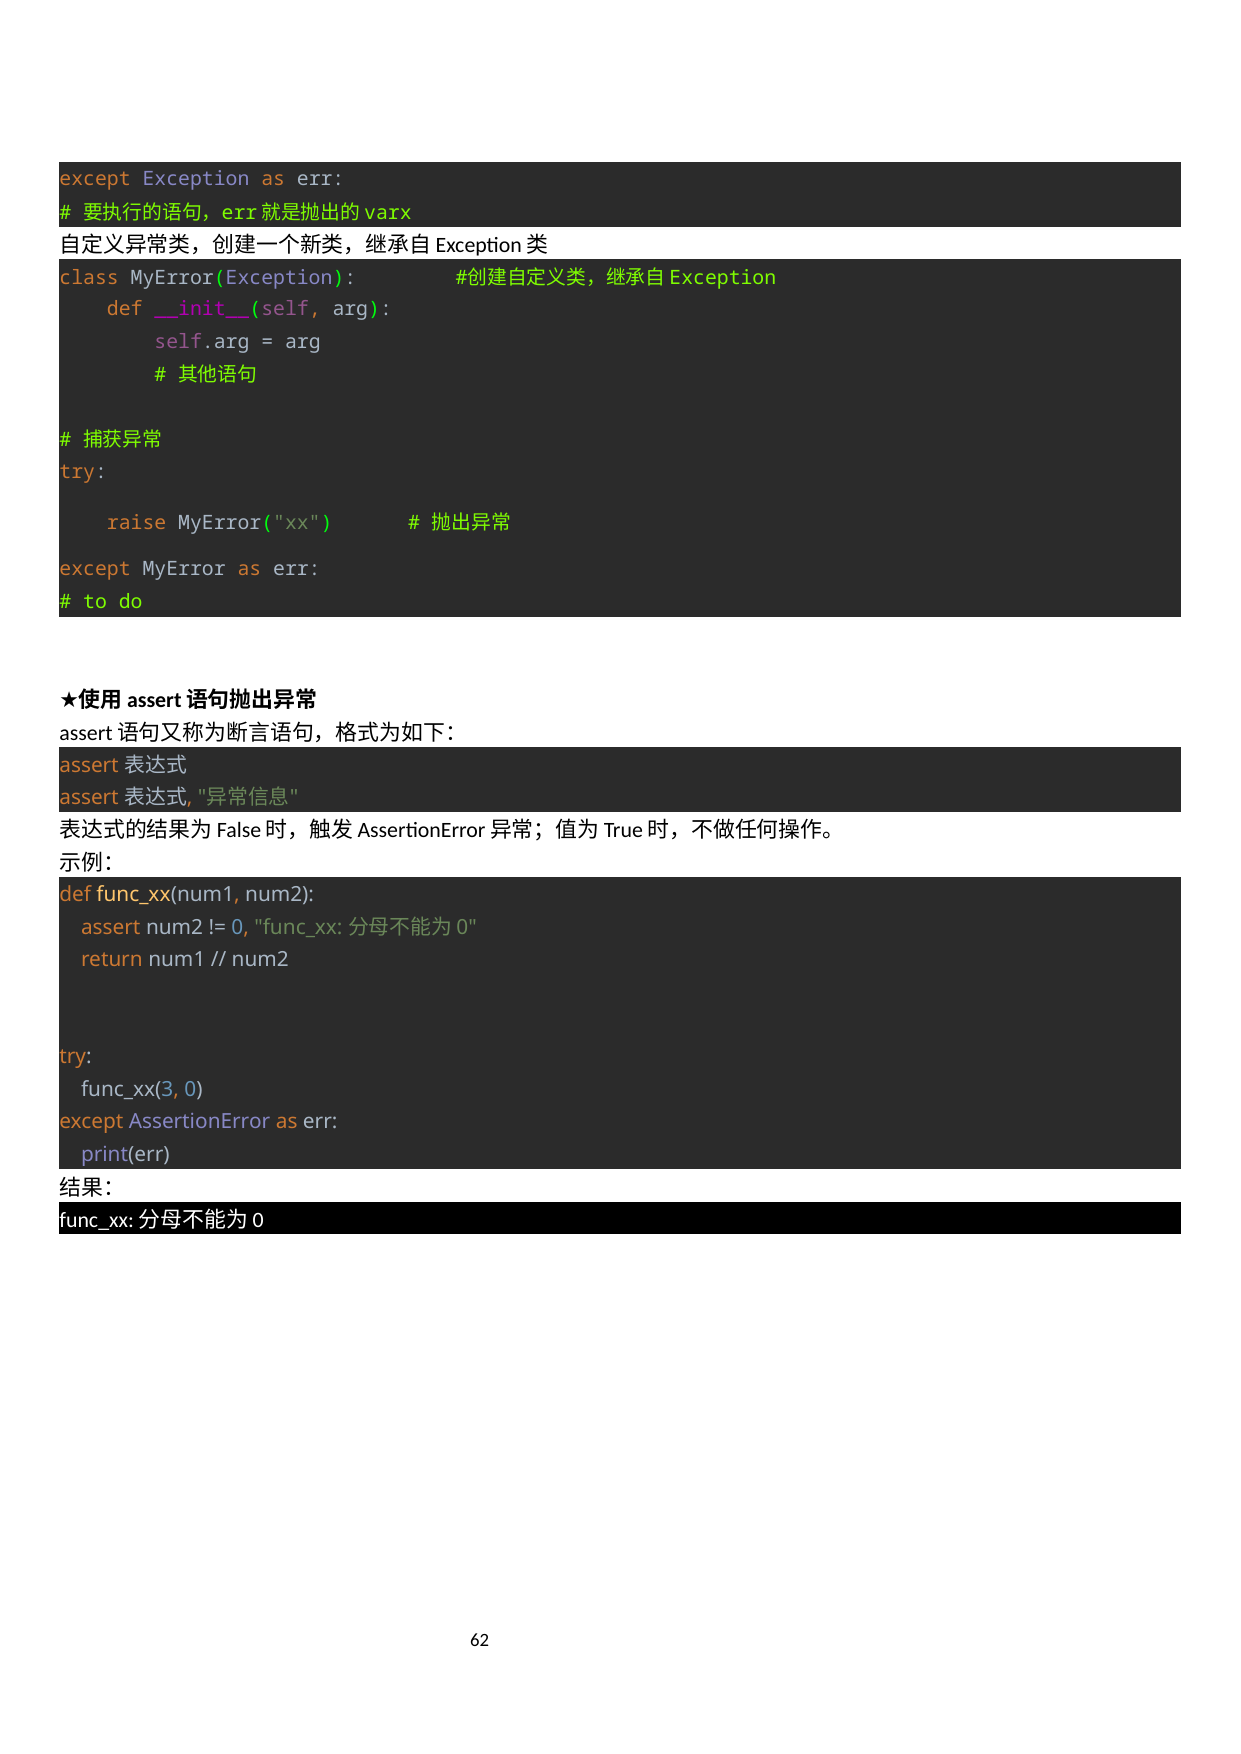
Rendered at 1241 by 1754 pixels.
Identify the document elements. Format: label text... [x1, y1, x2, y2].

text 自定义异常类，创建一个新类，继承自Exception类 [59, 227, 1181, 259]
text 表达式的结果为False时，触发AssertionError异常；值为True时，不做任何操作。 [59, 812, 1181, 844]
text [59, 162, 1181, 227]
text 结果： [59, 1169, 1181, 1202]
text class MyError(Exception): #创建自定义类，继承自Exception def __init__(self, arg): self.arg = arg # 其他语句 # 捕获异常 try: raise MyError("xx") # 抛出异常 except MyError as err: # to do [59, 259, 1181, 617]
text def func_xx(num1, num2): assert num2 != 0, "func_xx: 分母不能为0" return num1 // num2 try: func_xx(3, 0) except AssertionError as err: print(err) [59, 877, 1181, 1169]
text assert语句又称为断言语句，格式为如下： [59, 714, 1181, 747]
text 示例： [59, 844, 1181, 877]
text func_xx: 分母不能为0 [59, 1202, 1181, 1234]
text assert 表达式 assert 表达式, "异常信息" [59, 747, 1181, 812]
text ★使用assert语句抛出异常 [59, 682, 1181, 714]
